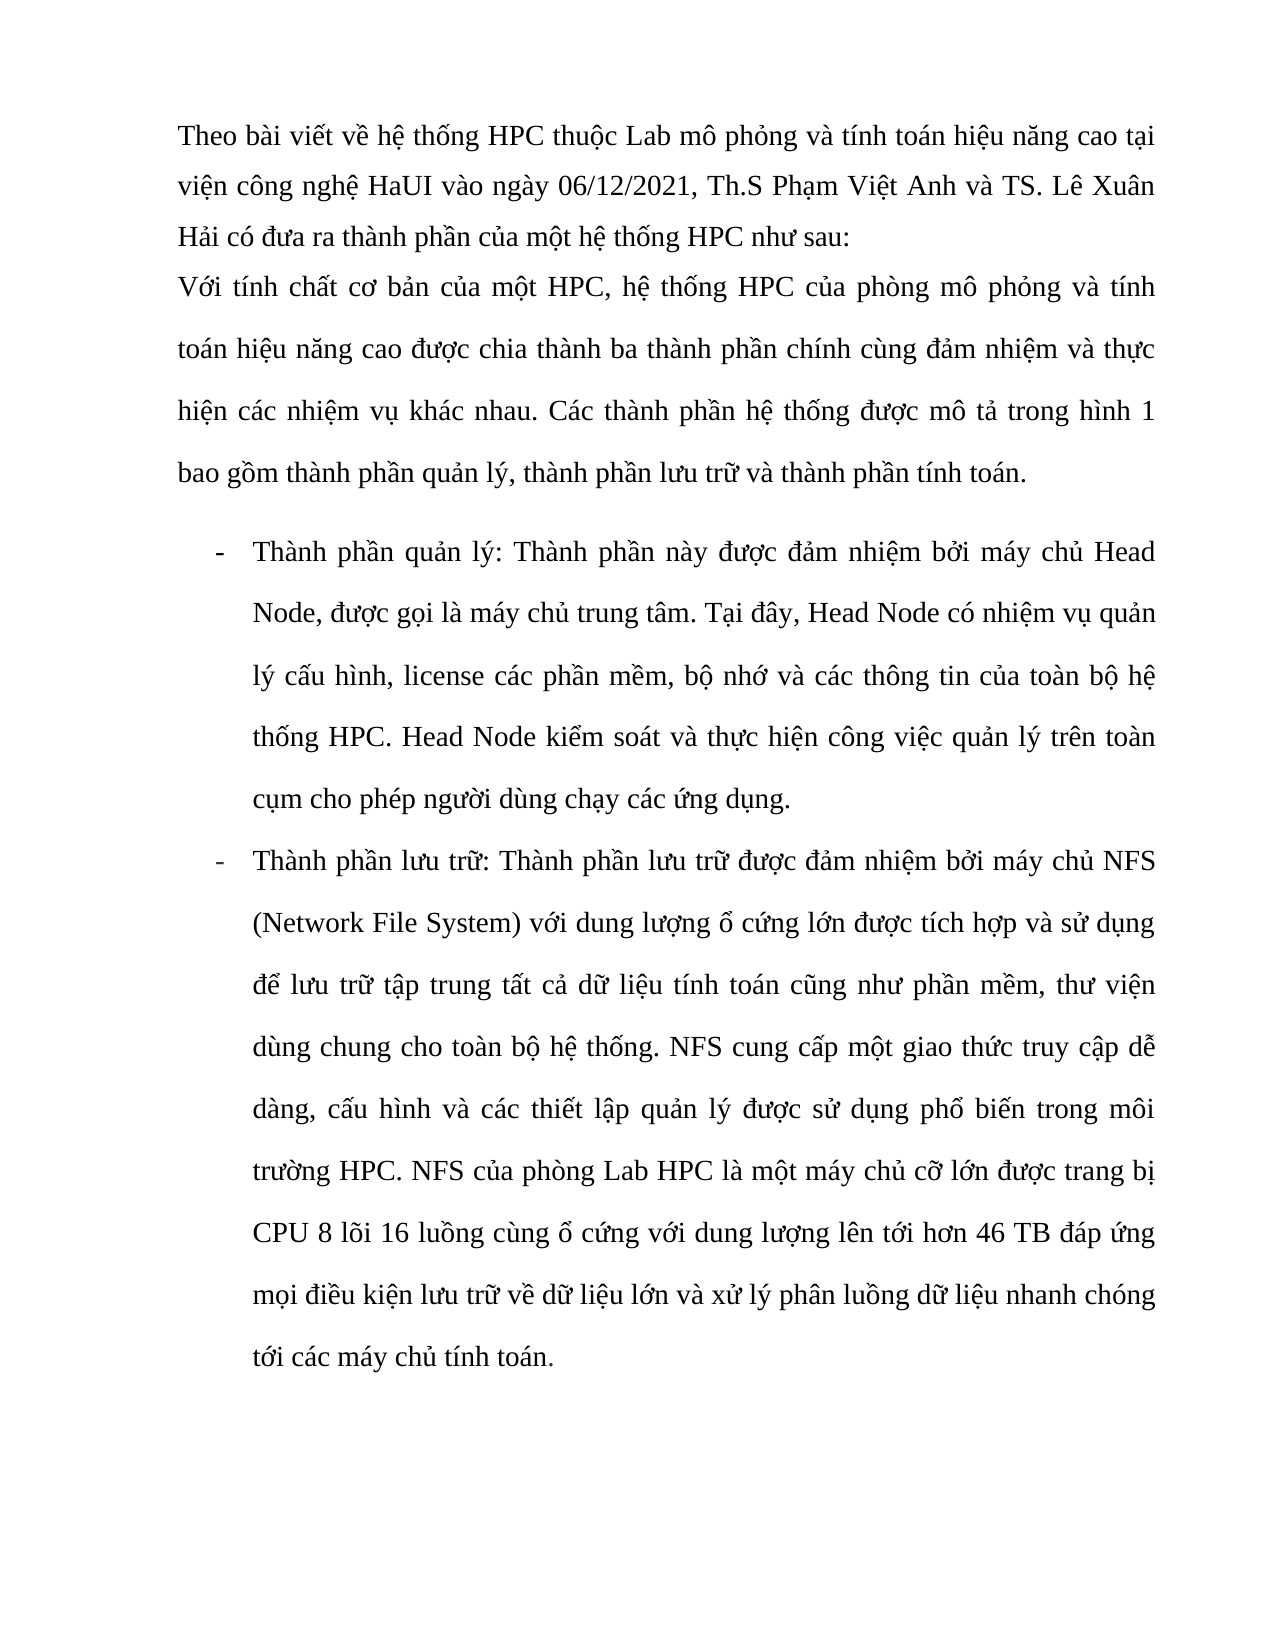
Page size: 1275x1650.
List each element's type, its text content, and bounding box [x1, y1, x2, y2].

text Với tính chất cơ bản của một HPC, hệ thống HPC của phòng mô phỏng và tính toán hiệu năng cao được chia thành ba thành phần chính cùng đảm nhiệm và thực hiện các nhiệm vụ khác nhau. Các thành phần hệ thống được mô tả trong hình 1 bao gồm thành phần quản lý, thành phần lưu trữ và thành phần tính toán. [177, 269, 1157, 488]
text Theo bài viết về hệ thống HPC thuộc Lab mô phỏng và tính toán hiệu năng cao tại viện công nghệ HaUI vào ngày 06/12/2021, Th.S Phạm Việt Anh và TS. Lê Xuân Hải có đưa ra thành phần của một hệ thống HPC như sau: [177, 118, 1157, 252]
list Thành phần lưu trữ: Thành phần lưu trữ được đảm nhiệm bởi máy chủ NFS (Network File System) với dung lượng ổ cứng lớn được tích hợp và sử dụng để lưu trữ tập trung tất cả dữ liệu tính toán cũng như phần mềm, thư viện dùng chung cho toàn bộ hệ thống. NFS cung cấp một giao thức truy cập dễ dàng, cấu hình và các thiết lập quản lý được sử dụng phổ biến trong môi trường HPC. NFS của phòng Lab HPC là một máy chủ cỡ lớn được trang bị CPU 8 lõi 16 luồng cùng ổ cứng với dung lượng lên tới hơn 46 TB đáp ứng mọi điều kiện lưu trữ về dữ liệu lớn và xử lý phân luồng dữ liệu nhanh chóng tới các máy chủ tính toán. [215, 843, 1157, 1373]
list Thành phần quản lý: Thành phần này được đảm nhiệm bởi máy chủ Head Node, được gọi là máy chủ trung tâm. Tại đây, Head Node có nhiệm vụ quản lý cấu hình, license các phần mềm, bộ nhớ và các thông tin của toàn bộ hệ thống HPC. Head Node kiểm soát và thực hiện công việc quản lý trên toàn cụm cho phép người dùng chạy các ứng dụng. [215, 534, 1157, 815]
